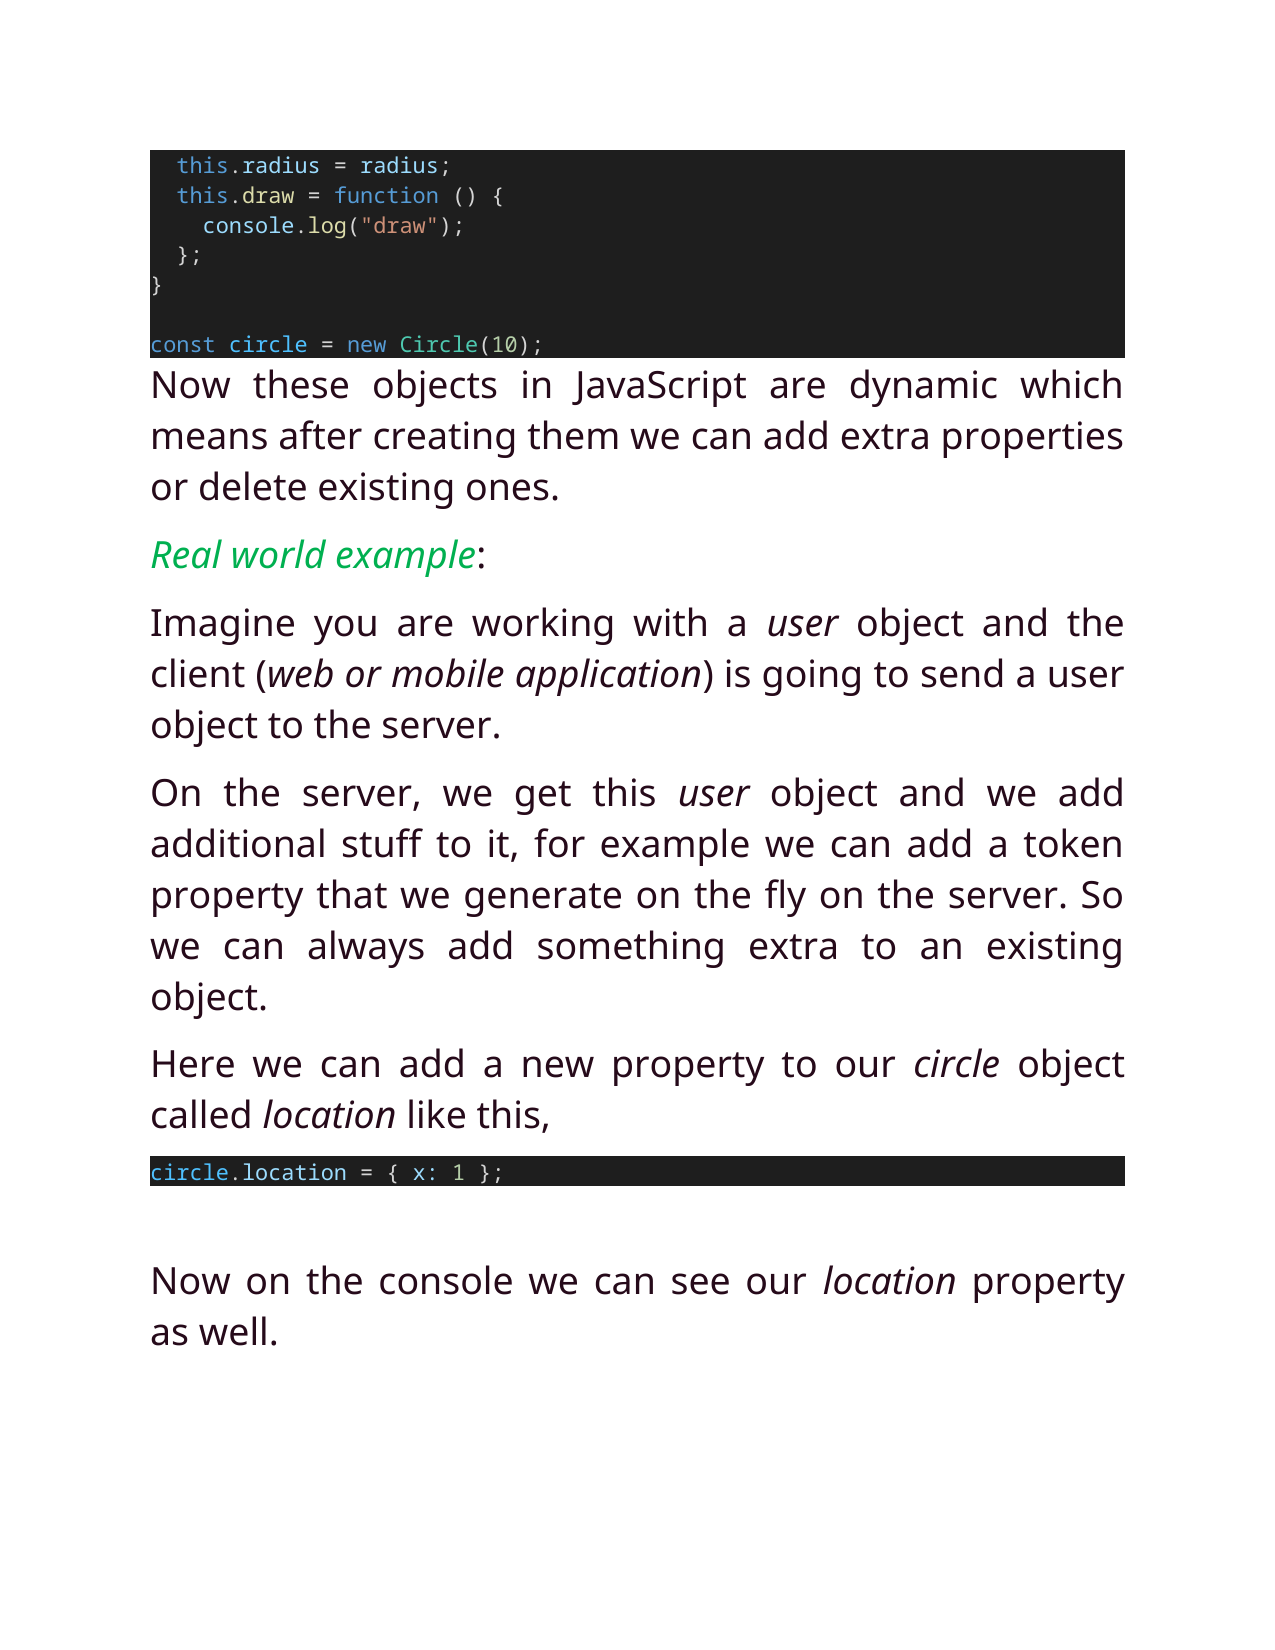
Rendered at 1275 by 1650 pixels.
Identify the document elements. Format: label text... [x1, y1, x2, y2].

text Real world example: [150, 528, 1125, 579]
text Here we can add a new property to our circle object called location like this, [150, 1038, 1125, 1140]
text console.log("draw"); [150, 209, 1125, 239]
text Now these objects in JavaScript are dynamic which means after creating them we can add extra properties or delete existing ones. [150, 358, 1125, 512]
text Now on the console we can see our location property as well. [150, 1254, 1125, 1356]
text circle.location = { x: 1 }; [150, 1156, 1125, 1186]
text } [150, 269, 1125, 299]
text this.draw = function () { [150, 180, 1125, 209]
text this.radius = radius; [150, 150, 1125, 180]
text Imagine you are working with a user object and the client (web or mobile application) is going to send a user object to the server. [150, 596, 1125, 749]
text On the server, we get this user object and we add additional stuff to it, for example we can add a token property that we generate on the fly on the server. So we can always add something extra to an existing object. [150, 766, 1125, 1021]
text }; [150, 239, 1125, 269]
text const circle = new Circle(10); [150, 329, 1125, 358]
